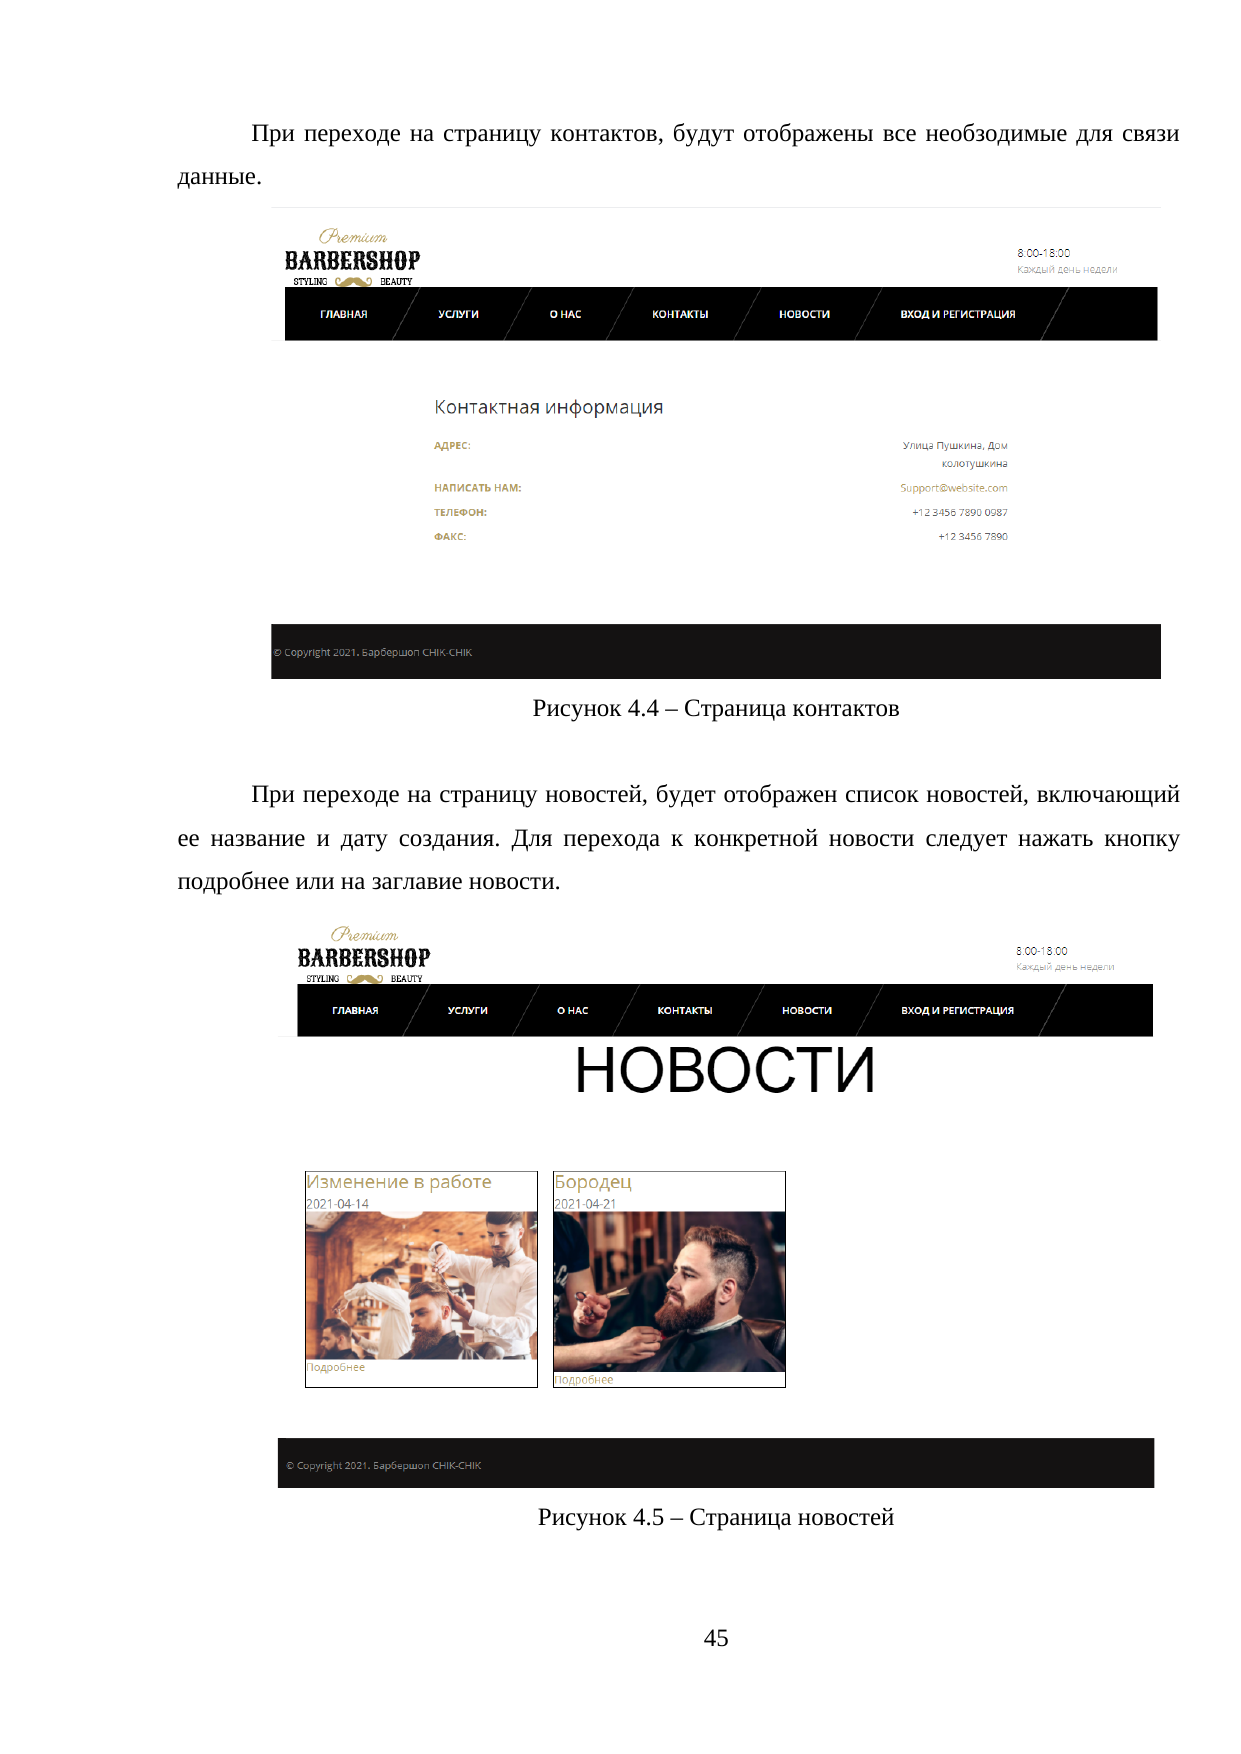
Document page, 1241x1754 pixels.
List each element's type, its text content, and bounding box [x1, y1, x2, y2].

text При переходе на страницу новостей, будет отображен список новостей, включающий ее название и дату создания. Для перехода к конкретной новости следует нажать кнопку подробнее или на заглавие новости. [177, 779, 1181, 894]
text Рисунок 4.4 – Страница контактов [177, 693, 1181, 722]
text Рисунок 4.5 – Страница новостей [177, 1502, 1181, 1531]
text При переходе на страницу контактов, будут отображены все необзодимые для связи данные. [177, 118, 1181, 190]
picture [277, 908, 1155, 1488]
picture [271, 204, 1161, 679]
